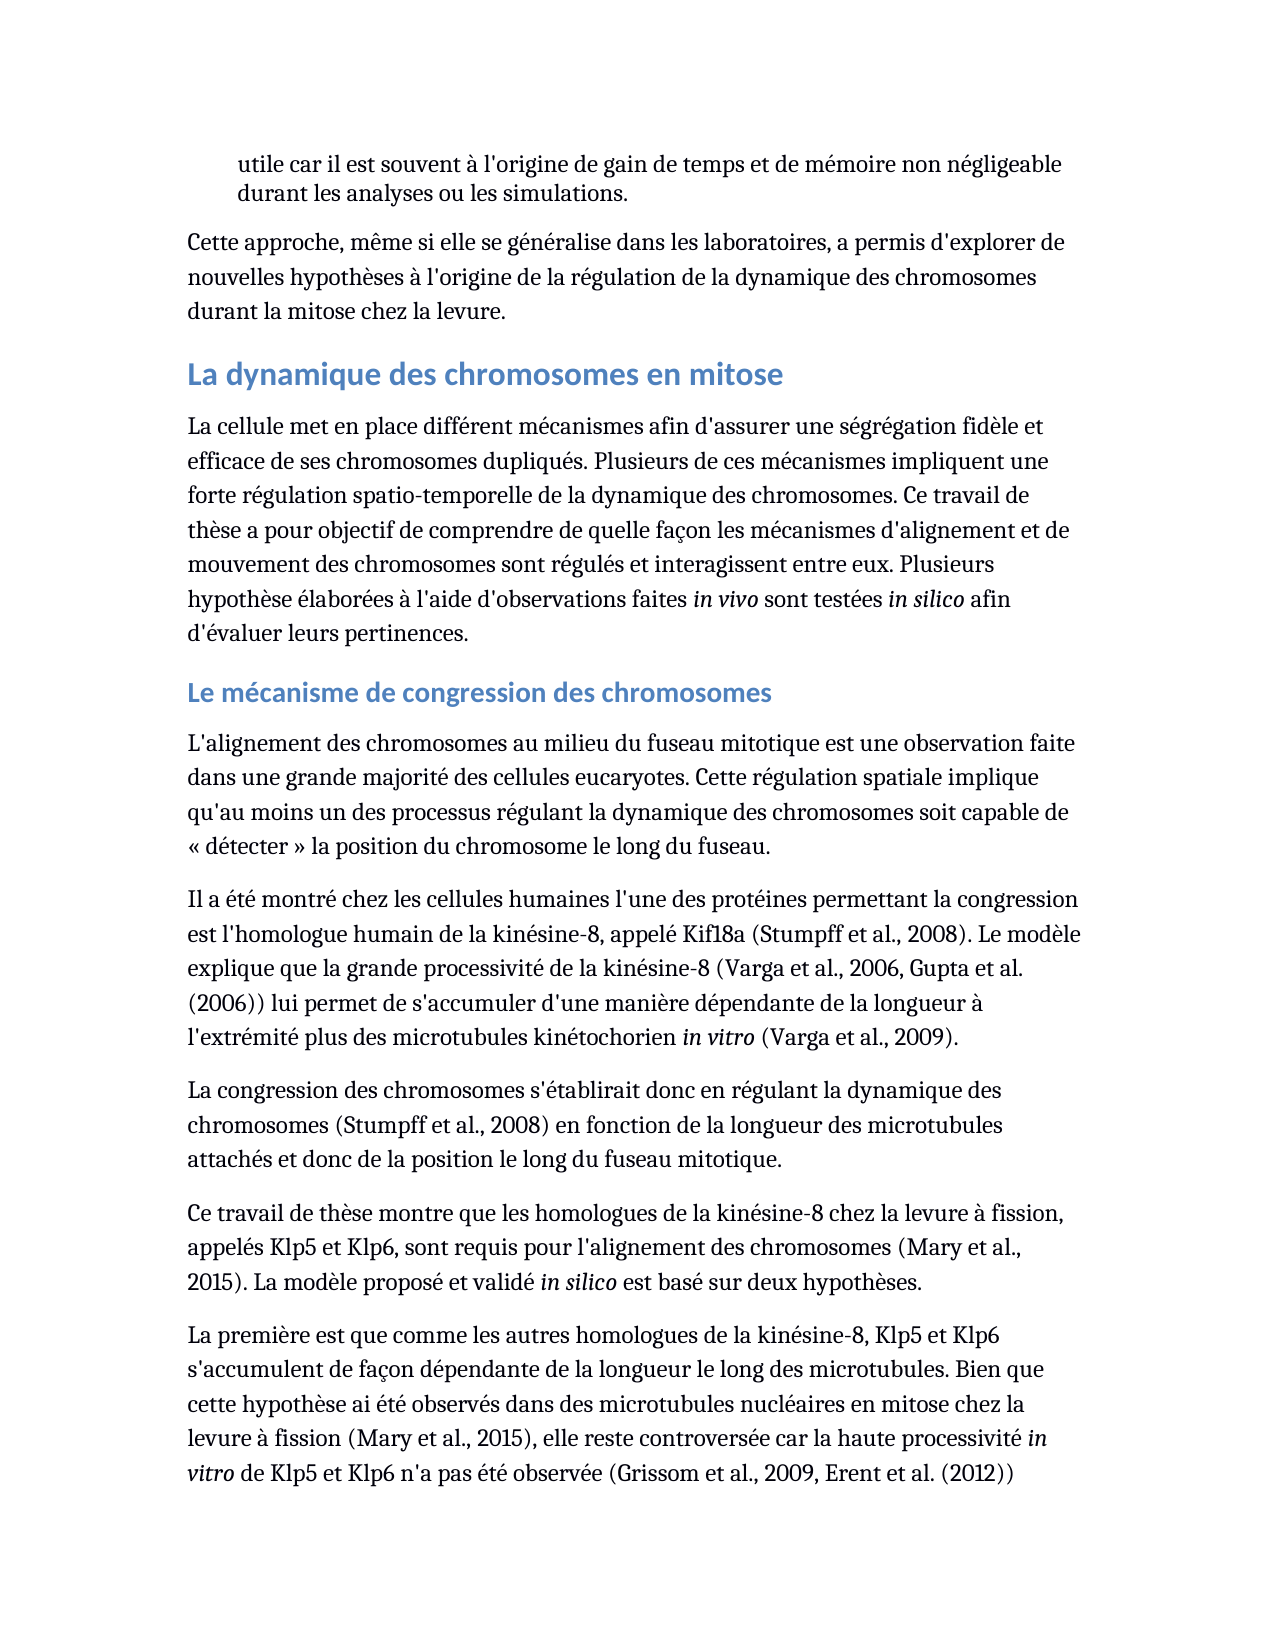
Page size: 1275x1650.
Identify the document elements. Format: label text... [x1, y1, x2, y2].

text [187, 1321, 1087, 1487]
text La cellule met en place différent mécanismes afin d'assurer une ségrégation fidèle et efficace de ses chromosomes dupliqués. Plusieurs de ces mécanismes impliquent une forte régulation spatio-temporelle de la dynamique des chromosomes. Ce travail de thèse a pour objectif de comprendre de quelle façon les mécanismes d'alignement et de mouvement des chromosomes sont régulés et interagissent entre eux. Plusieurs hypothèse élaborées à l'aide d'observations faites in vivo sont testées in silico afin d'évaluer leurs pertinences. [187, 412, 1087, 648]
subtitle Le mécanisme de congression des chromosomes [187, 674, 1087, 710]
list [187, 150, 1087, 207]
text Il a été montré chez les cellules humaines l'une des protéines permettant la congression est l'homologue humain de la kinésine-8, appelé Kif18a (Stumpff et al., 2008). Le modèle explique que la grande processivité de la kinésine-8 (Varga et al., 2006, Gupta et al. (2006)) lui permet de s'accumuler d'une manière dépendante de la longueur à l'extrémité plus des microtubules kinétochorien in vitro (Varga et al., 2009). [187, 885, 1087, 1052]
subtitle La dynamique des chromosomes en mitose [187, 353, 1087, 393]
text Ce travail de thèse montre que les homologues de la kinésine-8 chez la levure à fission, appelés Klp5 et Klp6, sont requis pour l'alignement des chromosomes (Mary et al., 2015). La modèle proposé et validé in silico est basé sur deux hypothèses. [187, 1199, 1087, 1296]
text L'alignement des chromosomes au milieu du fuseau mitotique est une observation faite dans une grande majorité des cellules eucaryotes. Cette régulation spatiale implique qu'au moins un des processus régulant la dynamique des chromosomes soit capable de « détecter » la position du chromosome le long du fuseau. [187, 729, 1087, 861]
text La congression des chromosomes s'établirait donc en régulant la dynamique des chromosomes (Stumpff et al., 2008) en fonction de la longueur des microtubules attachés et donc de la position le long du fuseau mitotique. [187, 1076, 1087, 1174]
text Cette approche, même si elle se généralise dans les laboratoires, a permis d'explorer de nouvelles hypothèses à l'origine de la régulation de la dynamique des chromosomes durant la mitose chez la levure. [187, 228, 1087, 326]
